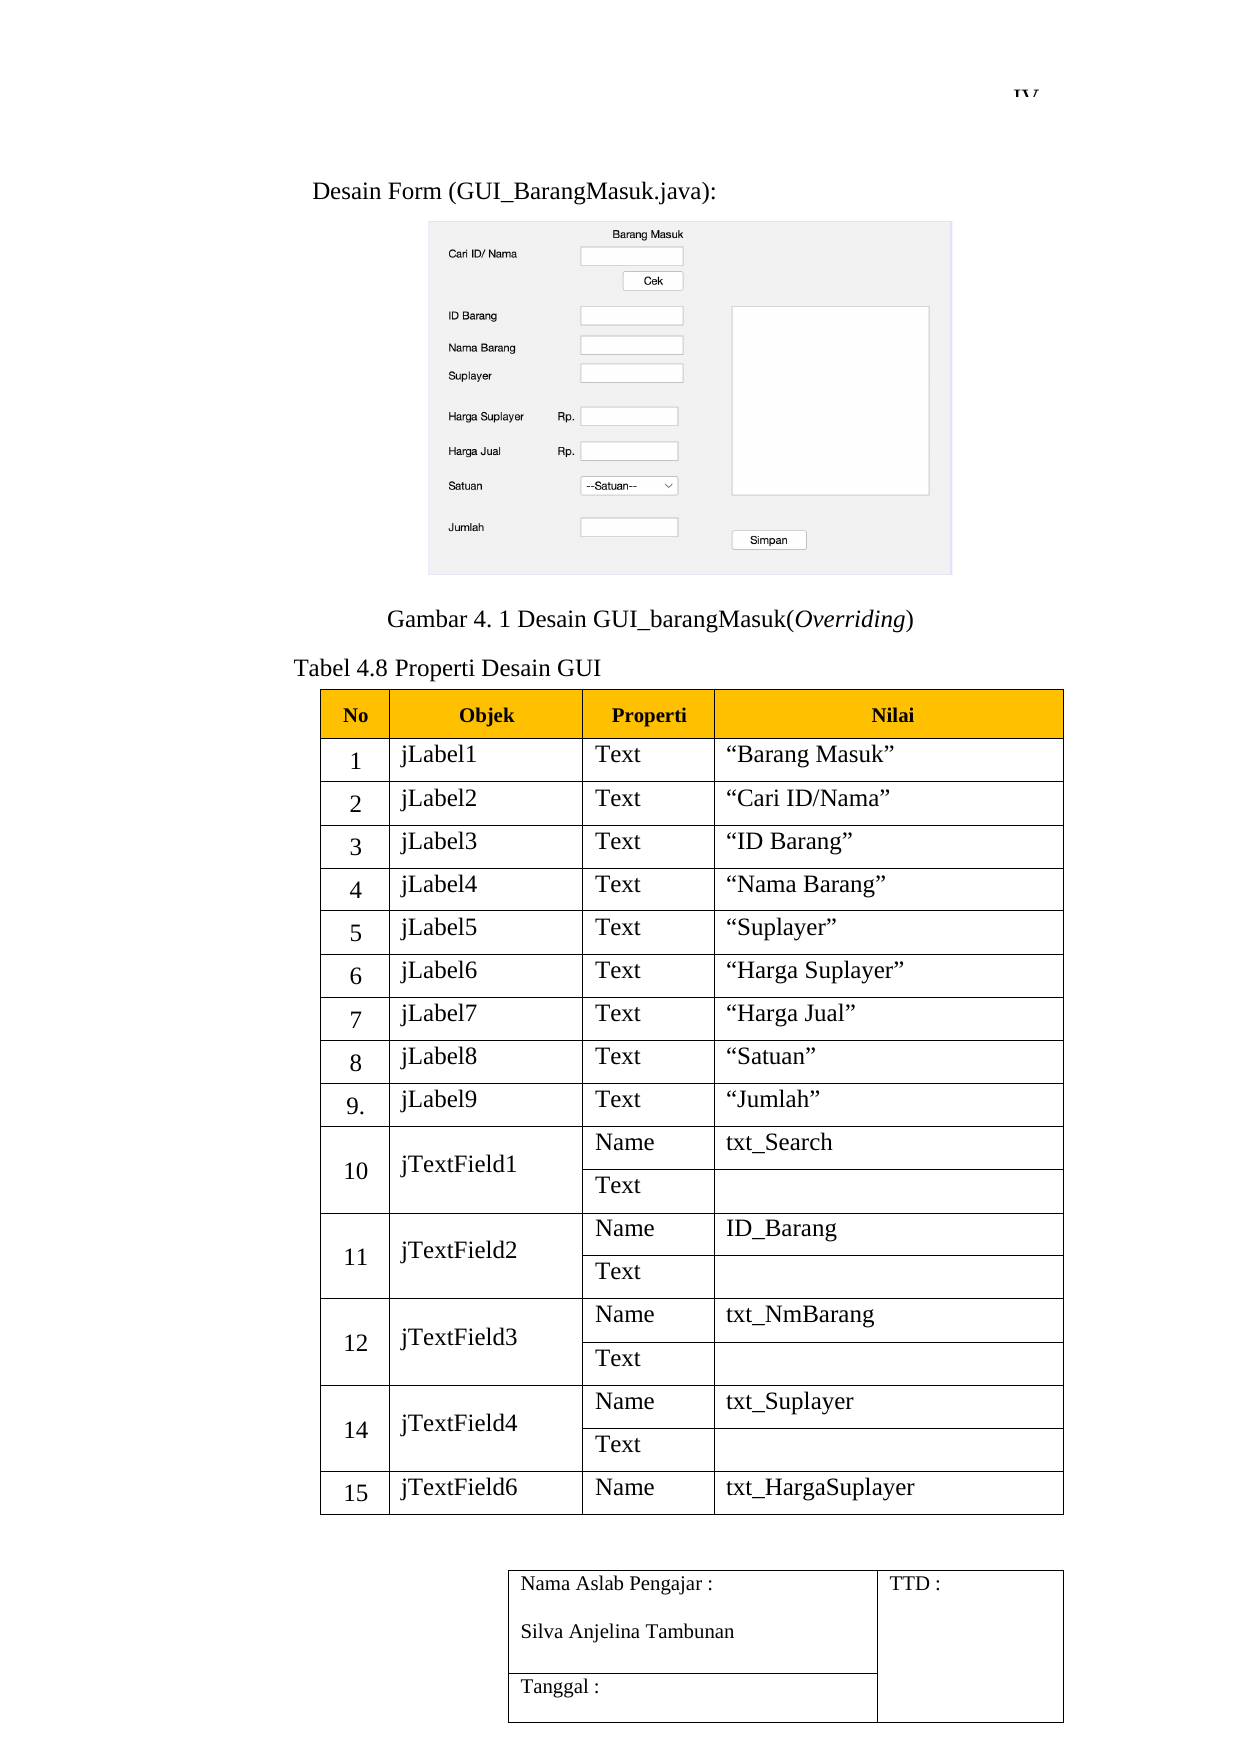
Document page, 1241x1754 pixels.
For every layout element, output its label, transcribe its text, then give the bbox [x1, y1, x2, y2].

picture [428, 221, 953, 575]
subtitle Desain Form (GUI_BarangMasuk.java): [312, 176, 1088, 205]
